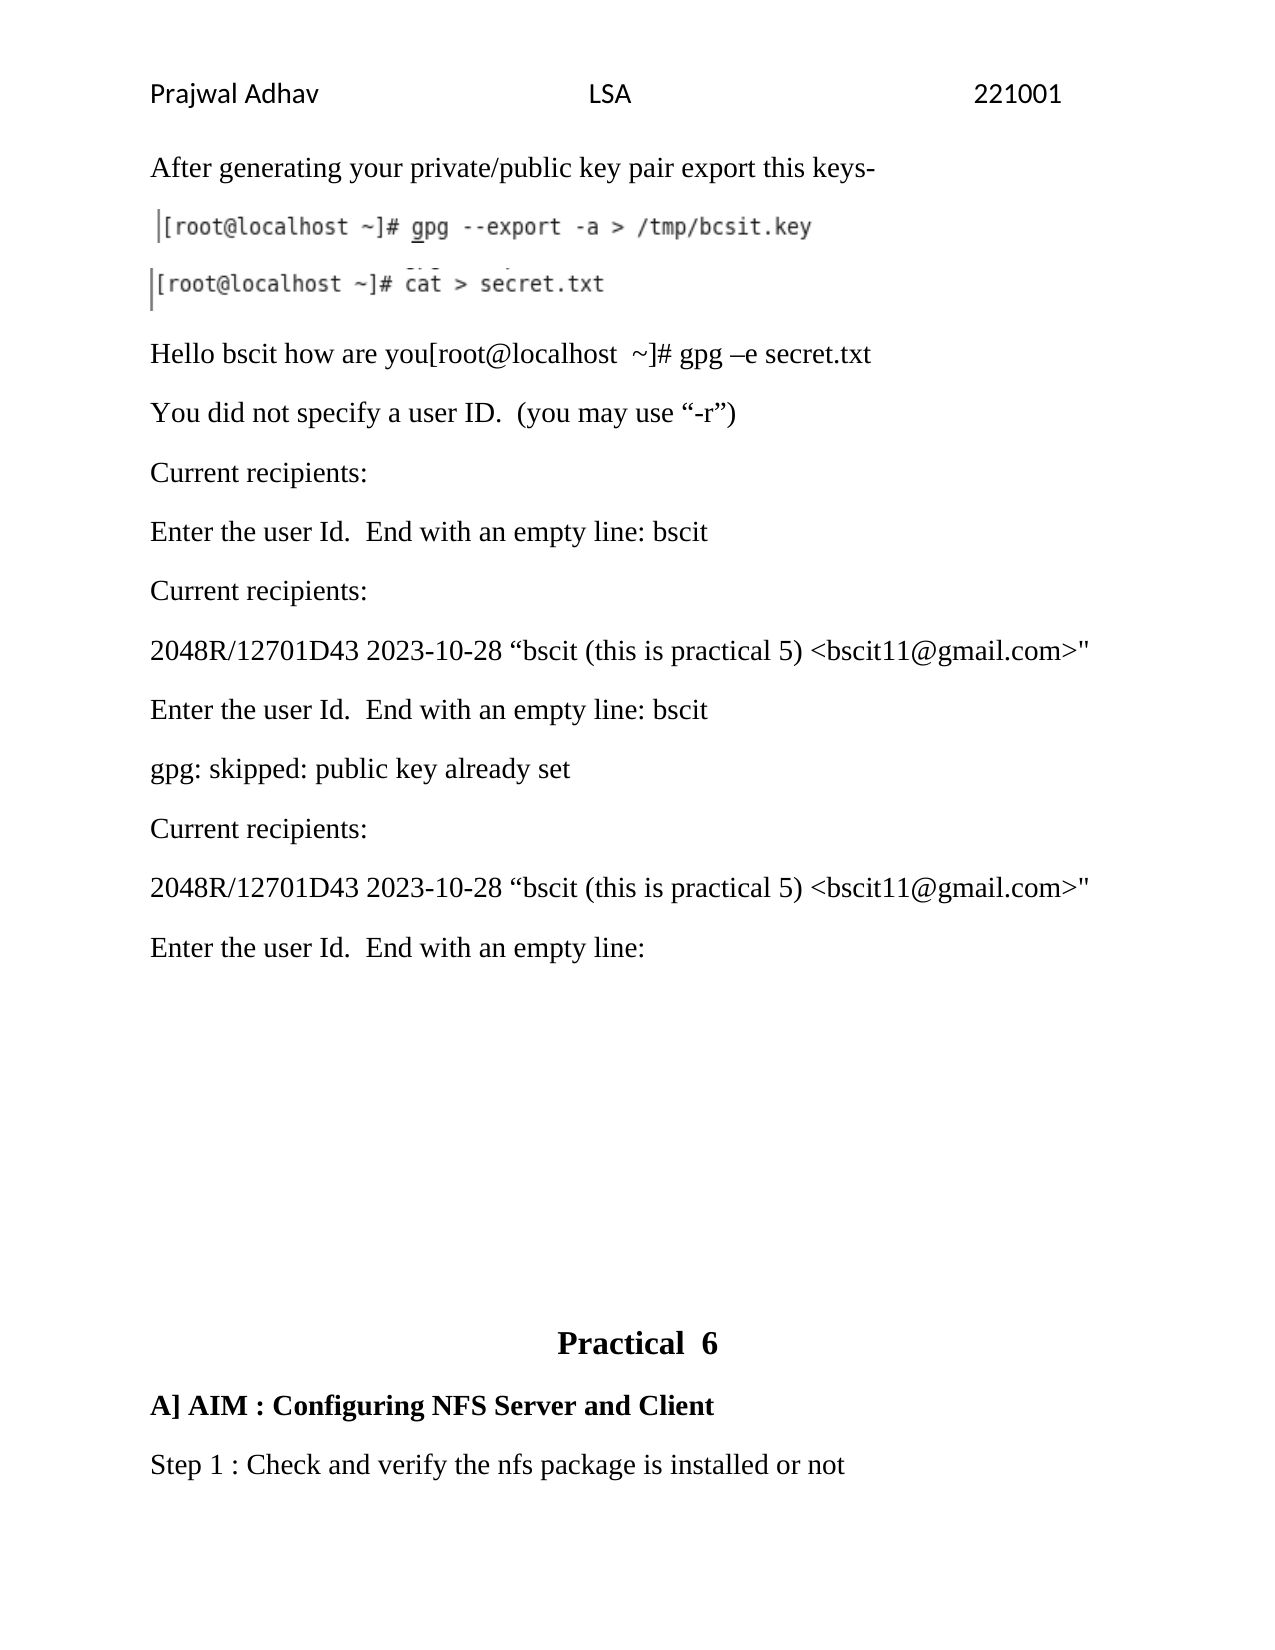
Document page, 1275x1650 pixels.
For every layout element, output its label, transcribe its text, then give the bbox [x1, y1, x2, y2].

picture [150, 268, 627, 311]
text After generating your private/public key pair export this keys- [150, 150, 1125, 183]
text Enter the user Id. End with an empty line: bscit [150, 692, 1125, 726]
text Step 1 : Check and verify the nfs package is installed or not [150, 1447, 1125, 1481]
text gpg: skipped: public key already set [150, 752, 1125, 785]
text Current recipients: [150, 573, 1125, 607]
text Practical 6 [150, 1323, 1125, 1362]
picture [157, 209, 884, 243]
text Enter the user Id. End with an empty line: [150, 930, 1125, 963]
text You did not specify a user ID. (you may use “-r”) [150, 395, 1125, 429]
text Enter the user Id. End with an empty line: bscit [150, 514, 1125, 548]
text A] AIM : Configuring NFS Server and Client [150, 1388, 1125, 1422]
text Current recipients: [150, 811, 1125, 844]
text 2048R/12701D43 2023-10-28 “bscit (this is practical 5) <bscit11@gmail.com>" [150, 870, 1125, 904]
text 2048R/12701D43 2023-10-28 “bscit (this is practical 5) <bscit11@gmail.com>" [150, 633, 1125, 666]
text Current recipients: [150, 455, 1125, 488]
text Hello bscit how are you[root@localhost ~]# gpg –e secret.txt [150, 336, 1125, 369]
